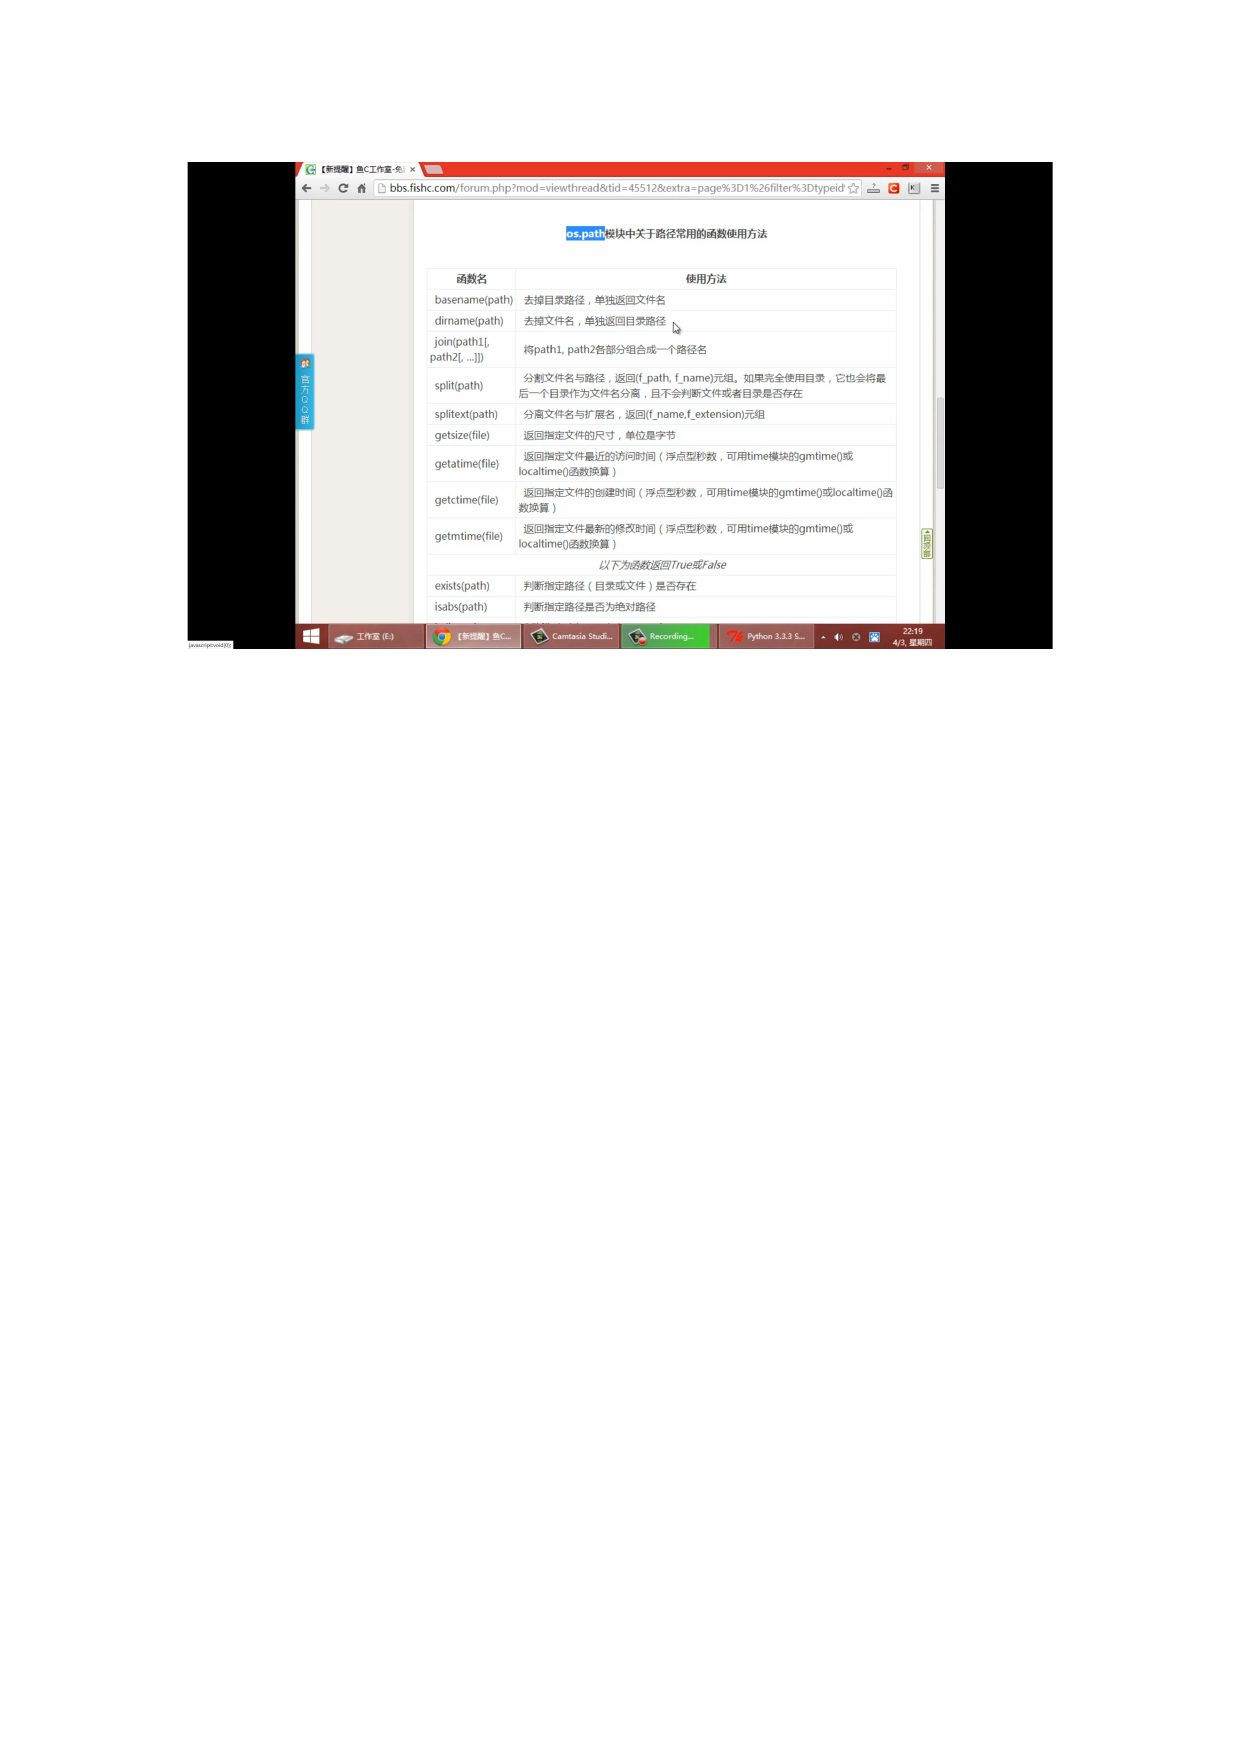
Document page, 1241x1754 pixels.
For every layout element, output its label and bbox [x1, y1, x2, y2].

picture [187, 162, 1053, 649]
